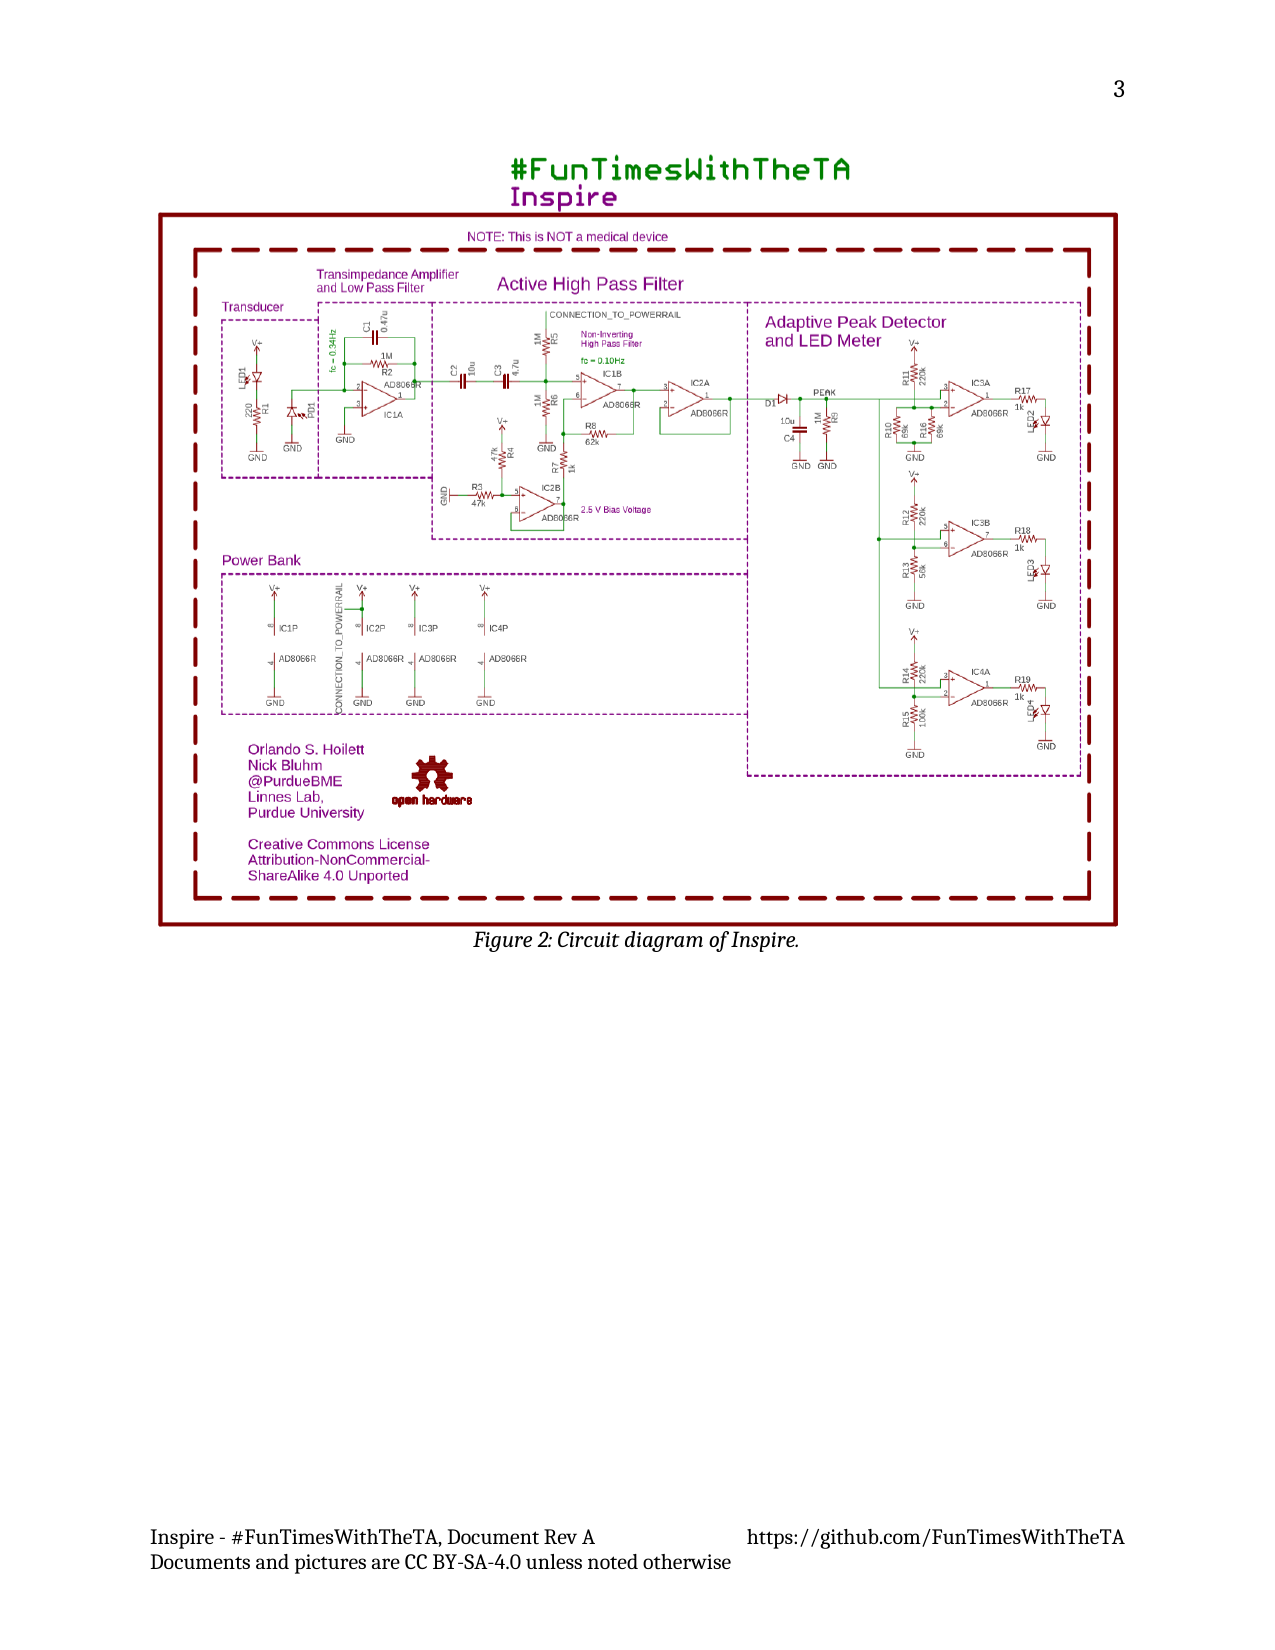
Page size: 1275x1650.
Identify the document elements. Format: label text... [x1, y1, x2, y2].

text Figure 2: Circuit diagram of Inspire. [150, 927, 1125, 953]
picture [156, 150, 1119, 928]
